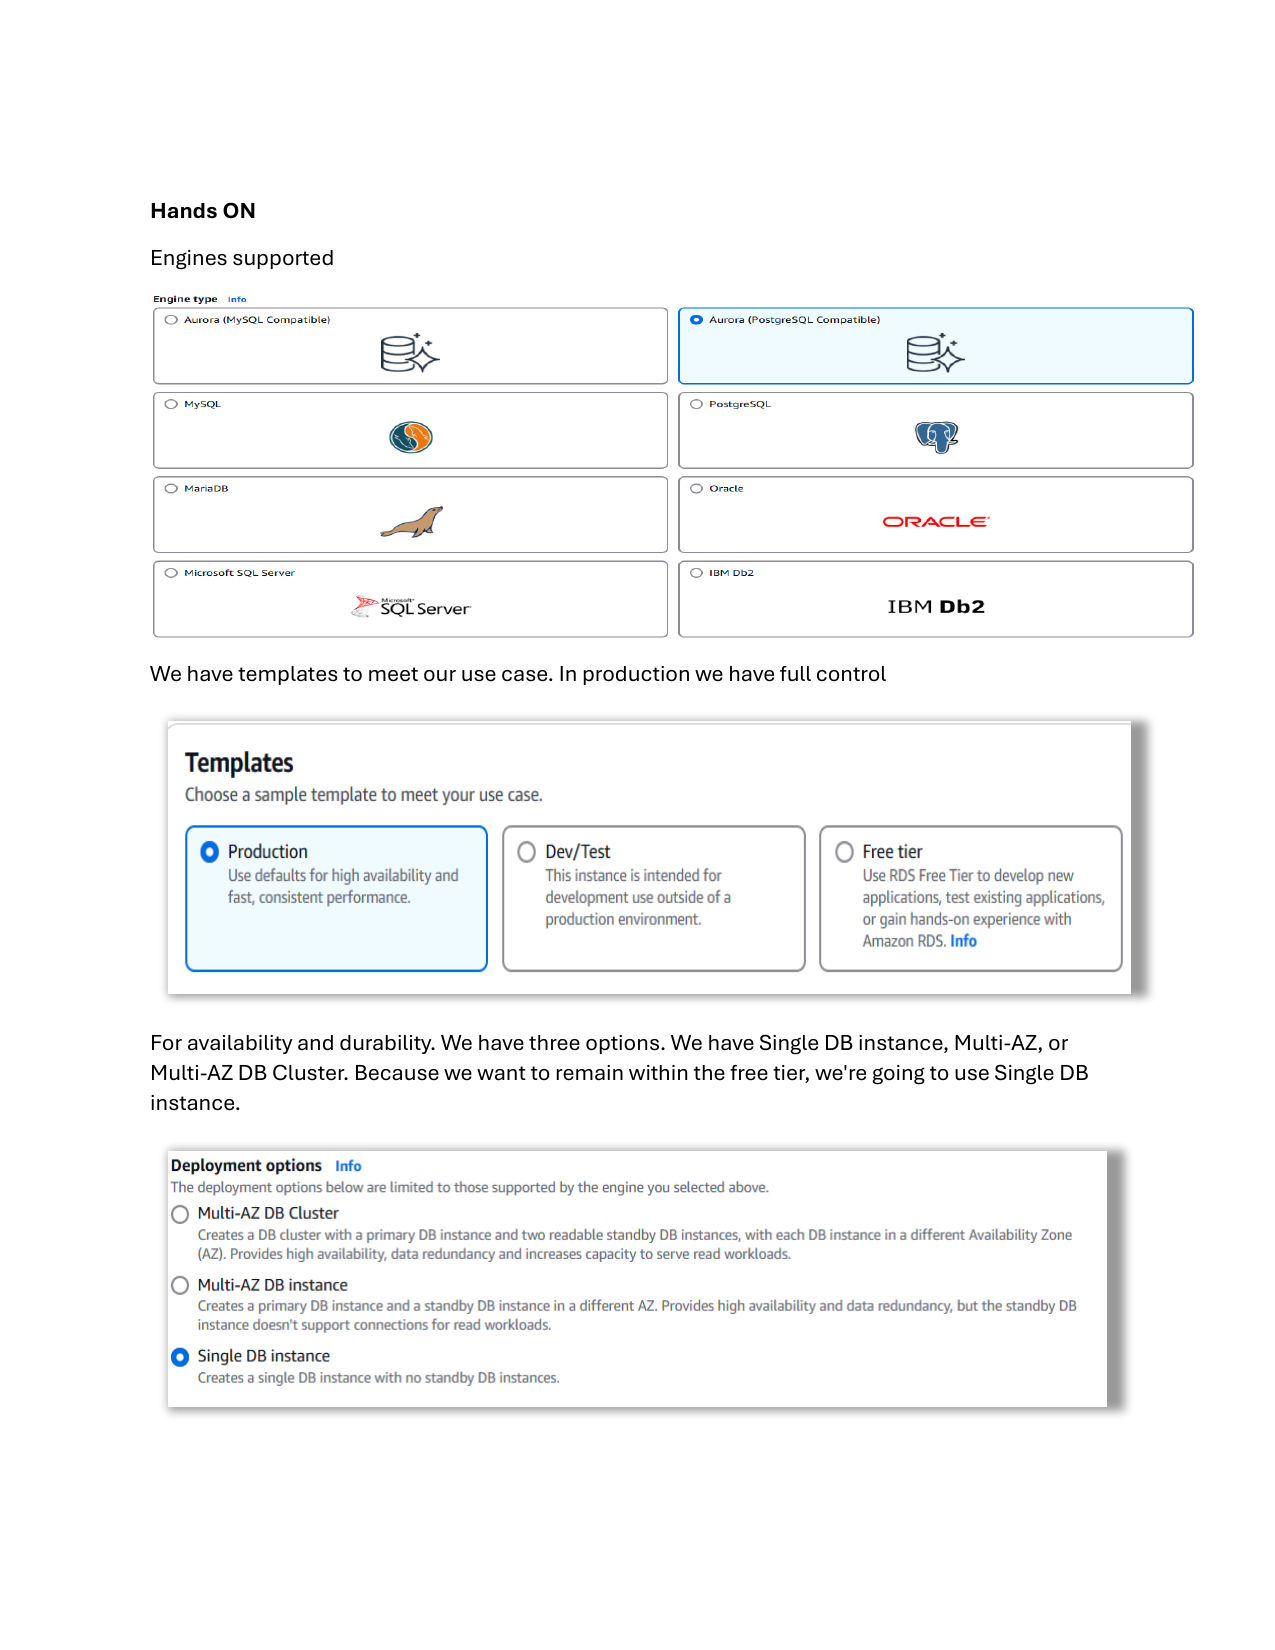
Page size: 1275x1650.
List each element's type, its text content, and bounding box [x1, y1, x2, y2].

text Engines supported [150, 244, 1125, 272]
picture [150, 290, 1203, 641]
picture [168, 1151, 1107, 1407]
text We have templates to meet our use case. In production we have full control [150, 659, 1125, 687]
picture [168, 721, 1131, 994]
text For availability and durability. We have three options. We have Single DB instance, Multi-AZ, or Multi-AZ DB Cluster. Because we want to remain within the free tier, we're going to use Single DB instance. [150, 1028, 1125, 1117]
text Hands ON [150, 197, 1125, 225]
